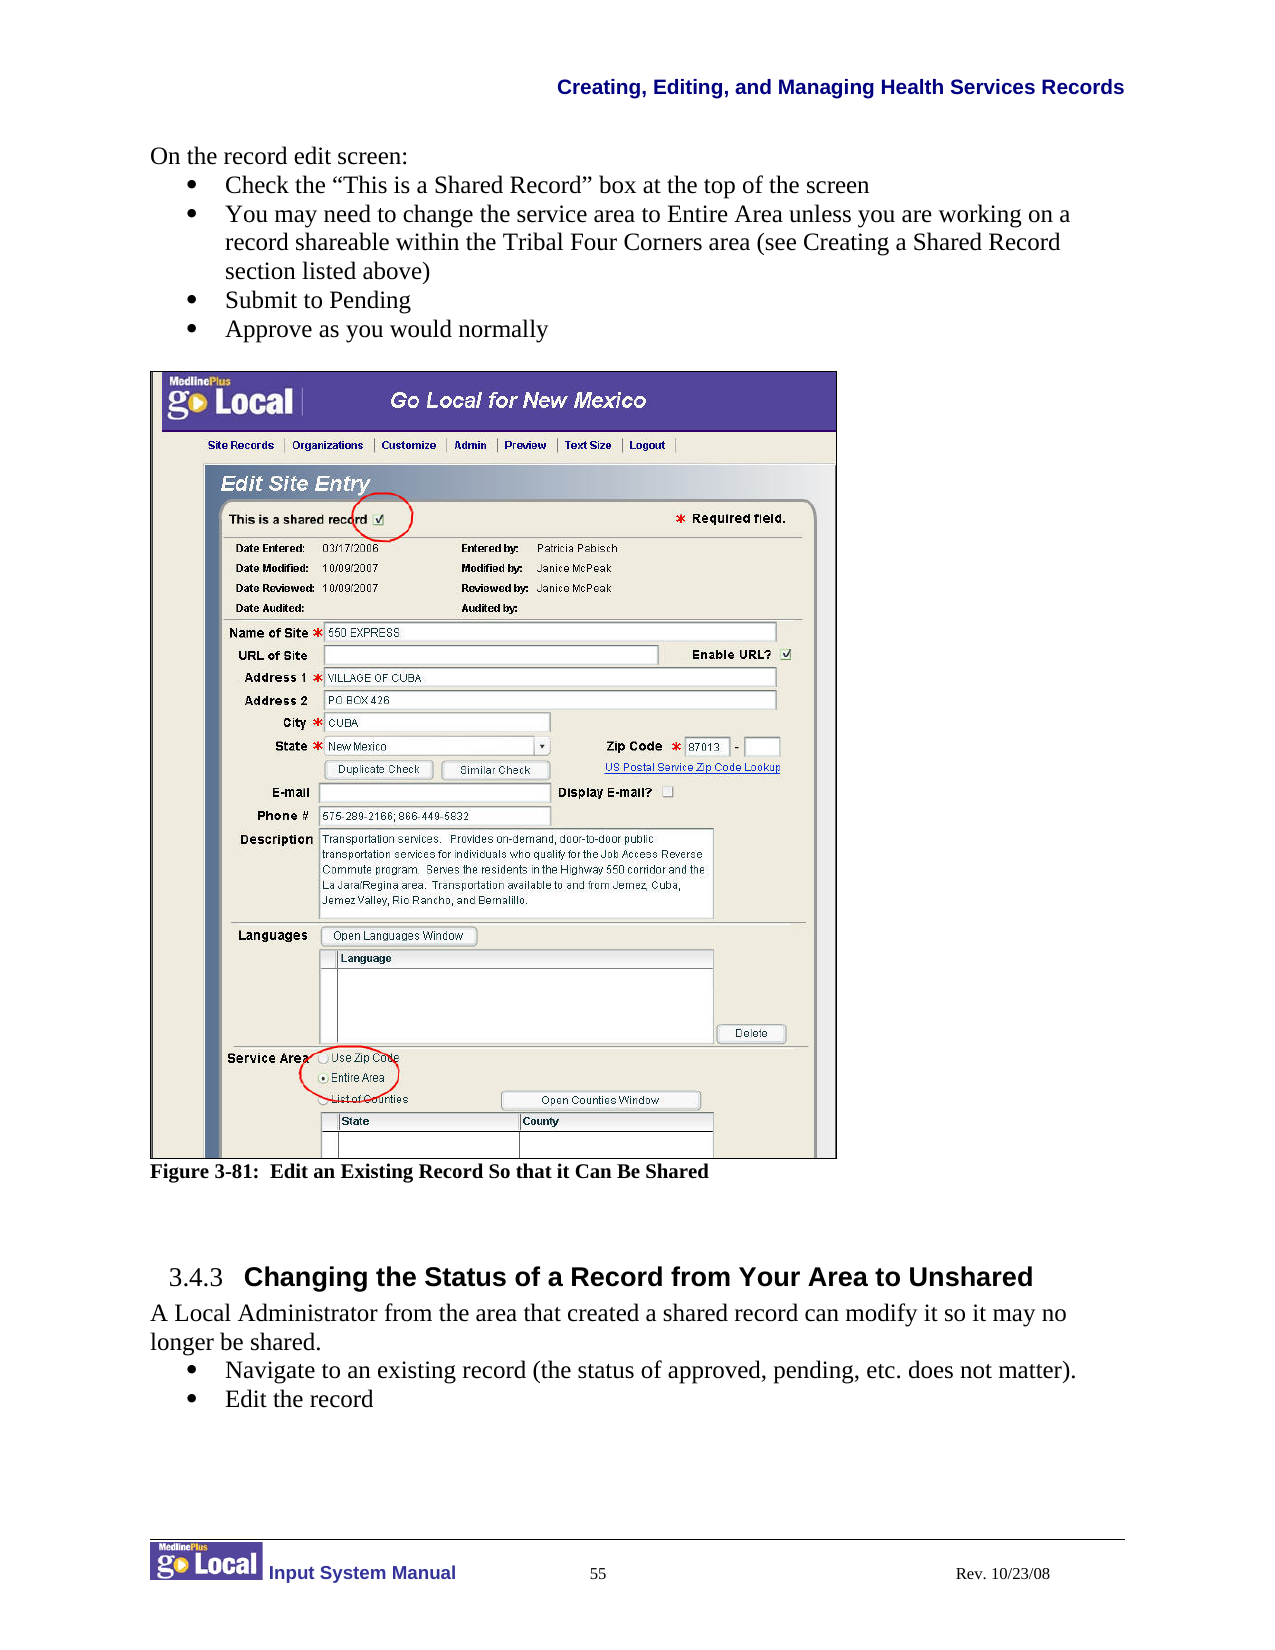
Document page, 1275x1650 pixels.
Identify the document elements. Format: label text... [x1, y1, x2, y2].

list You may need to change the service area to Entire Area unless you are working on a record shareable within the Tribal Four Corners area (see Creating a Shared Record section listed above) [187, 199, 1125, 285]
list Edit the record [187, 1384, 1125, 1413]
list Check the “This is a Shared Record” box at the top of the screen [187, 170, 1125, 199]
subtitle Changing the Status of a Record from Your Area to Unshared [169, 1261, 1125, 1292]
list Approve as you would normally [187, 314, 1125, 342]
picture [151, 372, 836, 1158]
picture [150, 1542, 263, 1580]
text On the record edit screen: [150, 141, 1125, 170]
list Navigate to an existing record (the status of approved, pending, etc. does not matter). [187, 1356, 1125, 1384]
list Submit to Pending [187, 285, 1125, 314]
text A Local Administrator from the area that created a shared record can modify it so it may no longer be shared. [150, 1298, 1125, 1356]
